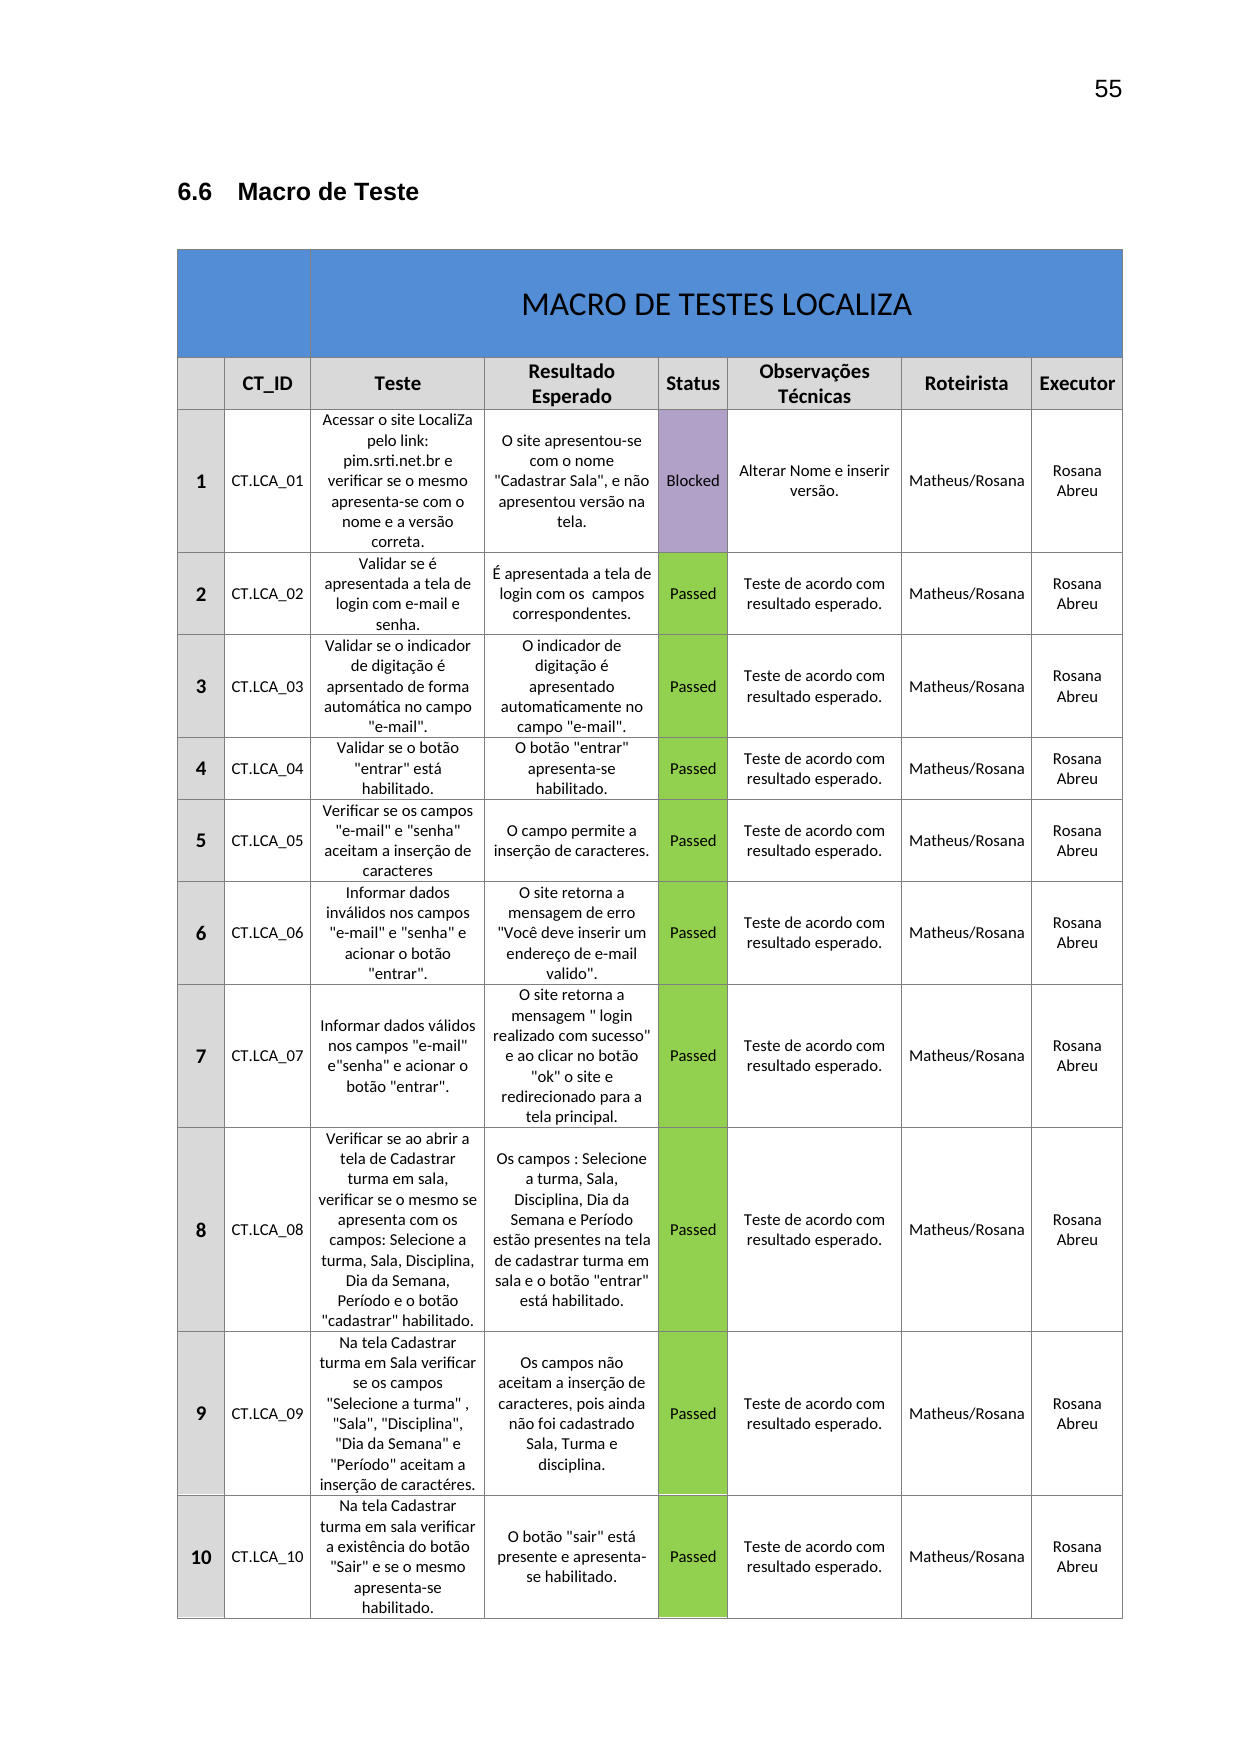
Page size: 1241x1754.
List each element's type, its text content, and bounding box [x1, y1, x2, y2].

table_cell Teste de acordo com resultado esperado. [728, 635, 901, 737]
table_cell Rosana Abreu [1032, 410, 1122, 552]
table_cell Matheus/Rosana [902, 738, 1031, 799]
table_cell Passed [659, 882, 727, 984]
table_header [178, 250, 310, 357]
table_cell CT.LCA_09 [225, 1332, 310, 1494]
table_cell Matheus/Rosana [902, 553, 1031, 634]
table_cell 10 [178, 1496, 224, 1617]
table_cell Teste de acordo com resultado esperado. [728, 1496, 901, 1617]
table_cell CT.LCA_03 [225, 635, 310, 737]
table_cell Acessar o site LocaliZa pelo link: pim.srti.net.br e verificar se o mesmo apresenta-se com o nome e a versão correta. [311, 410, 484, 552]
table_cell Alterar Nome e inserir versão. [728, 410, 901, 552]
table_cell O site apresentou-se com o nome "Cadastrar Sala", e não apresentou versão na tela. [485, 410, 658, 552]
table_cell Matheus/Rosana [902, 1496, 1031, 1617]
table_cell Passed [659, 635, 727, 737]
subtitle Macro de Teste [177, 177, 1122, 206]
table_cell Matheus/Rosana [902, 1332, 1031, 1494]
table_cell O site retorna a mensagem de erro "Você deve inserir um endereço de e-mail valido". [485, 882, 658, 984]
table_cell Rosana Abreu [1032, 985, 1122, 1127]
table_cell Informar dados válidos nos campos "e-mail" e"senha" e acionar o botão "entrar". [311, 985, 484, 1127]
table_cell CT.LCA_06 [225, 882, 310, 984]
table_cell 5 [178, 800, 224, 881]
table_cell CT.LCA_10 [225, 1496, 310, 1617]
table_cell Matheus/Rosana [902, 410, 1031, 552]
table_cell O campo permite a inserção de caracteres. [485, 800, 658, 881]
table_cell Rosana Abreu [1032, 1332, 1122, 1494]
table_cell Teste de acordo com resultado esperado. [728, 553, 901, 634]
table_cell Roteirista [902, 358, 1031, 409]
table_cell CT.LCA_02 [225, 553, 310, 634]
table_cell 6 [178, 882, 224, 984]
table_cell CT.LCA_05 [225, 800, 310, 881]
table_cell Rosana Abreu [1032, 553, 1122, 634]
table_cell Validar se o indicador de digitação é aprsentado de forma automática no campo "e-mail". [311, 635, 484, 737]
table_cell Rosana Abreu [1032, 738, 1122, 799]
table_cell É apresentada a tela de login com os campos correspondentes. [485, 553, 658, 634]
table_cell Teste de acordo com resultado esperado. [728, 738, 901, 799]
table_cell Teste de acordo com resultado esperado. [728, 985, 901, 1127]
table_cell [178, 358, 224, 409]
table_cell Matheus/Rosana [902, 800, 1031, 881]
table_cell Teste de acordo com resultado esperado. [728, 882, 901, 984]
table_cell Os campos : Selecione a turma, Sala, Disciplina, Dia da Semana e Período estão presentes na tela de cadastrar turma em sala e o botão "entrar" está habilitado. [485, 1128, 658, 1331]
table_cell CT.LCA_07 [225, 985, 310, 1127]
table_cell CT.LCA_01 [225, 410, 310, 552]
table_cell Resultado Esperado [485, 358, 658, 409]
table_cell Rosana Abreu [1032, 1128, 1122, 1331]
table_cell Teste de acordo com resultado esperado. [728, 1128, 901, 1331]
table_cell Teste [311, 358, 484, 409]
table_cell Rosana Abreu [1032, 800, 1122, 881]
table_cell Passed [659, 800, 727, 881]
table_cell Passed [659, 1332, 727, 1494]
table_cell Na tela Cadastrar turma em sala verificar a existência do botão "Sair" e se o mesmo apresenta-se habilitado. [311, 1496, 484, 1617]
table_cell CT_ID [225, 358, 310, 409]
table_cell Rosana Abreu [1032, 882, 1122, 984]
table_cell O botão "sair" está presente e apresenta-se habilitado. [485, 1496, 658, 1617]
table_cell Matheus/Rosana [902, 1128, 1031, 1331]
table_cell 8 [178, 1128, 224, 1331]
table_cell 2 [178, 553, 224, 634]
table_header MACRO DE TESTES LOCALIZA [311, 250, 1122, 357]
table_cell Rosana Abreu [1032, 635, 1122, 737]
table_cell Matheus/Rosana [902, 635, 1031, 737]
table_cell 9 [178, 1332, 224, 1494]
table_cell CT.LCA_04 [225, 738, 310, 799]
table_cell Passed [659, 985, 727, 1127]
table_cell Teste de acordo com resultado esperado. [728, 1332, 901, 1494]
table_cell Passed [659, 1128, 727, 1331]
table_cell CT.LCA_08 [225, 1128, 310, 1331]
table_cell Validar se o botão "entrar" está habilitado. [311, 738, 484, 799]
table_cell Validar se é apresentada a tela de login com e-mail e senha. [311, 553, 484, 634]
table_cell Os campos não aceitam a inserção de caracteres, pois ainda não foi cadastrado Sala, Turma e disciplina. [485, 1332, 658, 1494]
table_cell Matheus/Rosana [902, 985, 1031, 1127]
table_cell O indicador de digitação é apresentado automaticamente no campo "e-mail". [485, 635, 658, 737]
table_cell Matheus/Rosana [902, 882, 1031, 984]
table_cell 4 [178, 738, 224, 799]
table_cell Na tela Cadastrar turma em Sala verificar se os campos "Selecione a turma" , "Sala", "Disciplina", "Dia da Semana" e "Período" aceitam a inserção de caractéres. [311, 1332, 484, 1494]
table_cell Passed [659, 1496, 727, 1617]
table_cell 1 [178, 410, 224, 552]
table_cell Executor [1032, 358, 1122, 409]
table_cell Verificar se ao abrir a tela de Cadastrar turma em sala, verificar se o mesmo se apresenta com os campos: Selecione a turma, Sala, Disciplina, Dia da Semana, Período e o botão "cadastrar" habilitado. [311, 1128, 484, 1331]
table_cell Observações Técnicas [728, 358, 901, 409]
table_cell Verificar se os campos "e-mail" e "senha" aceitam a inserção de caracteres [311, 800, 484, 881]
table_cell Informar dados inválidos nos campos "e-mail" e "senha" e acionar o botão "entrar". [311, 882, 484, 984]
table_cell Teste de acordo com resultado esperado. [728, 800, 901, 881]
table_cell 7 [178, 985, 224, 1127]
table_cell Blocked [659, 410, 727, 552]
table_cell 3 [178, 635, 224, 737]
table_cell Status [659, 358, 727, 409]
table_cell Passed [659, 738, 727, 799]
table_cell O site retorna a mensagem " login realizado com sucesso" e ao clicar no botão "ok" o site e redirecionado para a tela principal. [485, 985, 658, 1127]
table_cell Passed [659, 553, 727, 634]
table_cell Rosana Abreu [1032, 1496, 1122, 1617]
table_cell O botão "entrar" apresenta-se habilitado. [485, 738, 658, 799]
